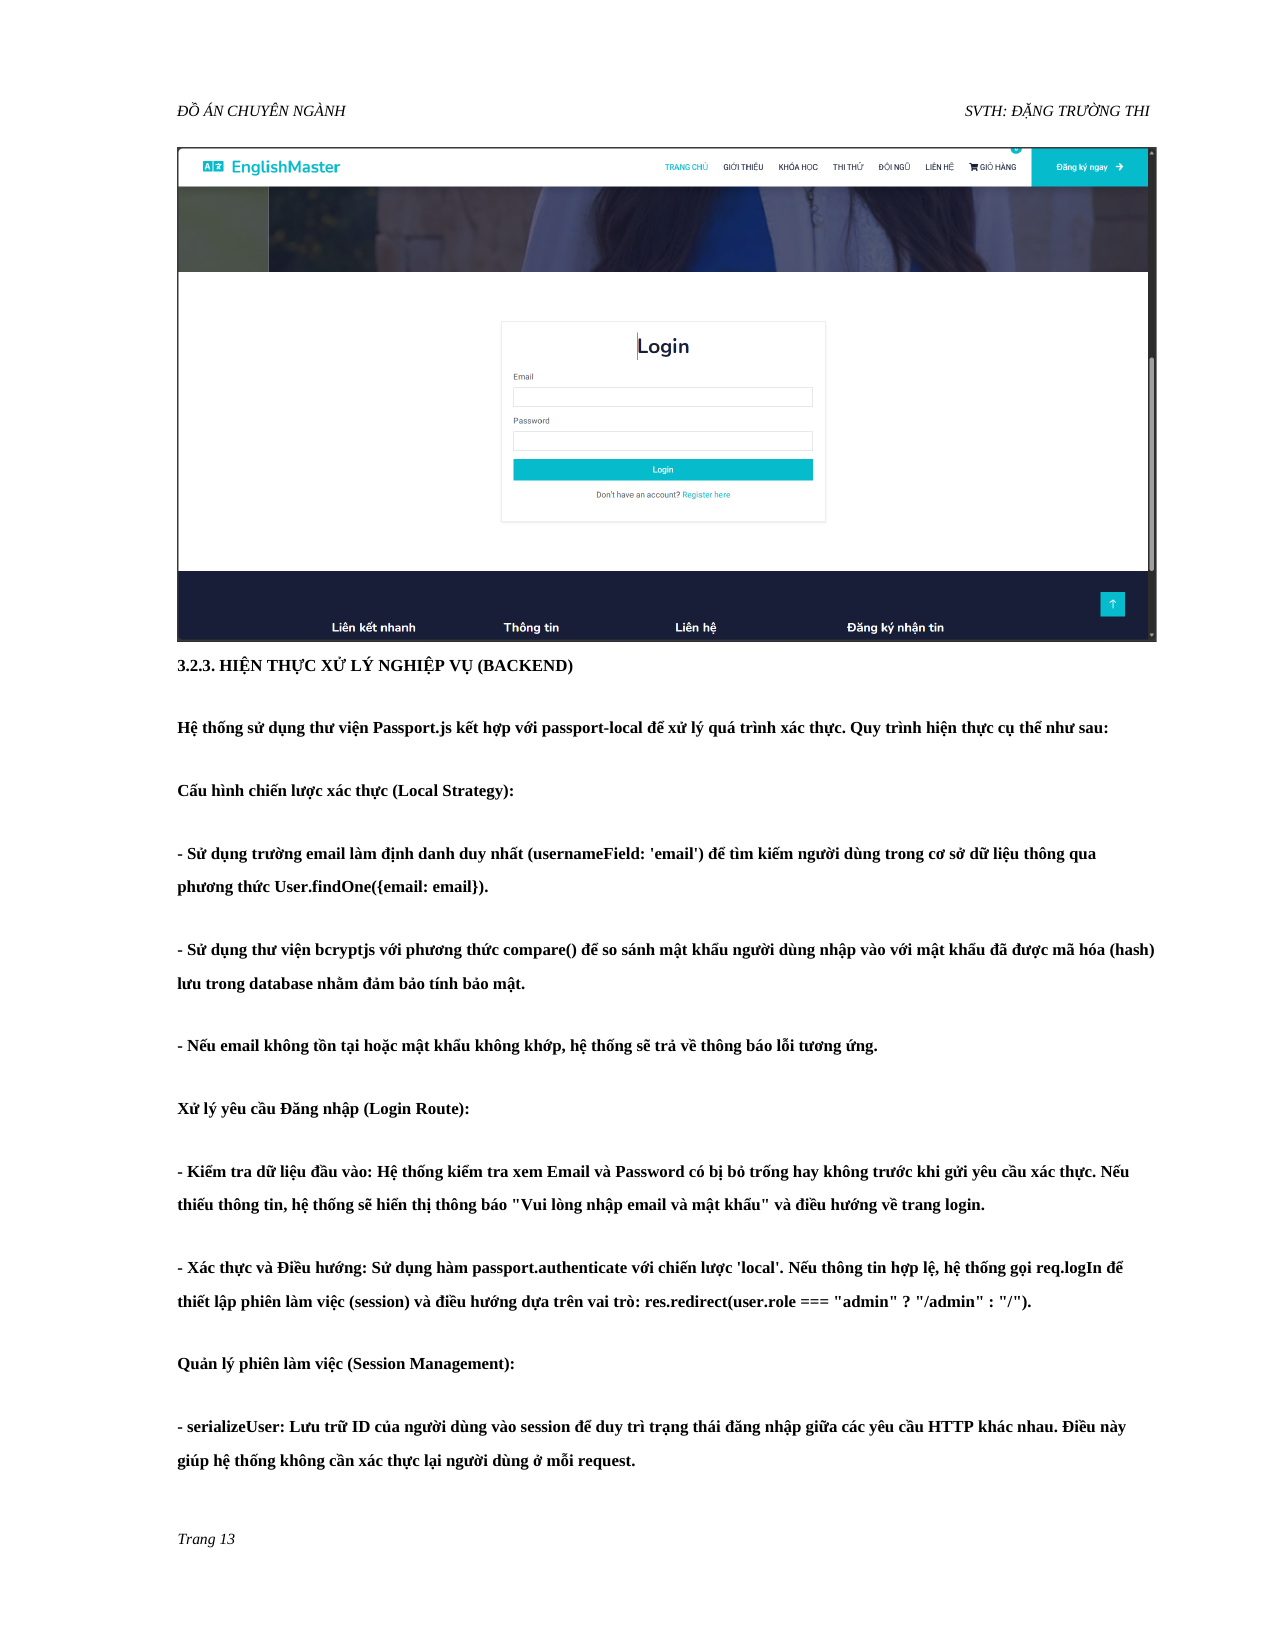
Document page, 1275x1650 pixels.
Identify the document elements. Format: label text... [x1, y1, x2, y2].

text Xử lý yêu cầu Đăng nhập (Login Route): [177, 1085, 1157, 1118]
picture [177, 147, 1157, 642]
text - Nếu email không tồn tại hoặc mật khẩu không khớp, hệ thống sẽ trả về thông báo lỗi tương ứng. [177, 1022, 1157, 1056]
text Cấu hình chiến lược xác thực (Local Strategy): [177, 767, 1157, 800]
text 3.2.3. HIỆN THỰC XỬ LÝ NGHIỆP VỤ (BACKEND) [177, 642, 1157, 675]
text - Sử dụng thư viện bcryptjs với phương thức compare() để so sánh mật khẩu người dùng nhập vào với mật khẩu đã được mã hóa (hash) lưu trong database nhằm đảm bảo tính bảo mật. [177, 926, 1157, 993]
text Hệ thống sử dụng thư viện Passport.js kết hợp với passport-local để xử lý quá trình xác thực. Quy trình hiện thực cụ thể như sau: [177, 704, 1157, 738]
text - serializeUser: Lưu trữ ID của người dùng vào session để duy trì trạng thái đăng nhập giữa các yêu cầu HTTP khác nhau. Điều này giúp hệ thống không cần xác thực lại người dùng ở mỗi request. [177, 1403, 1157, 1470]
text - Xác thực và Điều hướng: Sử dụng hàm passport.authenticate với chiến lược 'local'. Nếu thông tin hợp lệ, hệ thống gọi req.logIn để thiết lập phiên làm việc (session) và điều hướng dựa trên vai trò: res.redirect(user.role === "admin" ? "/admin" : "/"). [177, 1244, 1157, 1311]
text - Kiểm tra dữ liệu đầu vào: Hệ thống kiểm tra xem Email và Password có bị bỏ trống hay không trước khi gửi yêu cầu xác thực. Nếu thiếu thông tin, hệ thống sẽ hiển thị thông báo "Vui lòng nhập email và mật khẩu" và điều hướng về trang login. [177, 1147, 1157, 1214]
text Quản lý phiên làm việc (Session Management): [177, 1340, 1157, 1373]
text - Sử dụng trường email làm định danh duy nhất (usernameField: 'email') để tìm kiếm người dùng trong cơ sở dữ liệu thông qua phương thức User.findOne({email: email}). [177, 829, 1157, 897]
